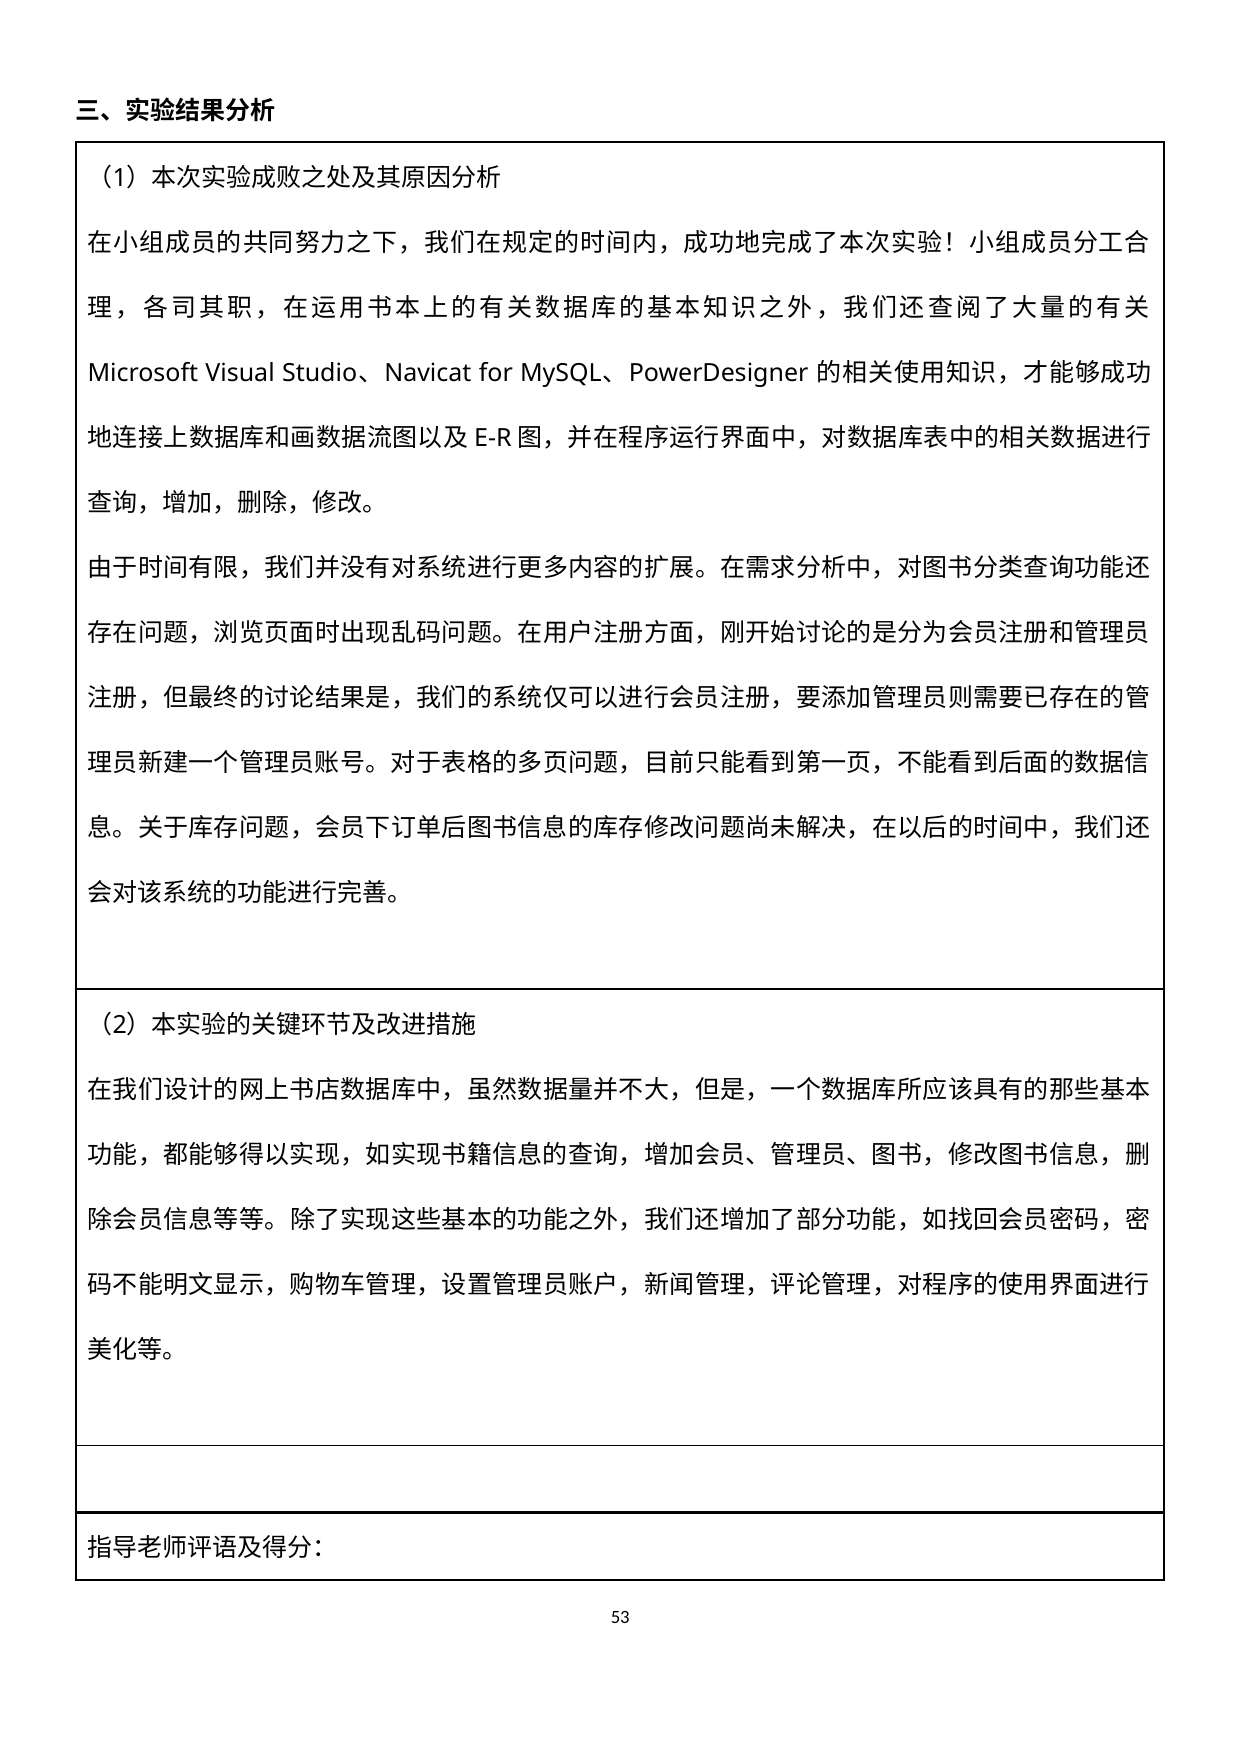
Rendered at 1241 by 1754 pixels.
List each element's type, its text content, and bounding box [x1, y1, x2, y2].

text 三、实验结果分析 [75, 76, 1165, 141]
table_header （1）本次实验成败之处及其原因分析 在小组成员的共同努力之下，我们在规定的时间内，成功地完成了本次实验！小组成员分工合理，各司其职，在运用书本上的有关数据库的基本知识之外，我们还查阅了大量的有关Microsoft Visual Studio、Navicat for MySQL、PowerDesigner 的相关使用知识，才能够成功地连接上数据库和画数据流图以及E-R图，并在程序运行界面中，对数据库表中的相关数据进行查询，增加，删除，修改。 由于时间有限，我们并没有对系统进行更多内容的扩展。在需求分析中，对图书分类查询功能还存在问题，浏览页面时出现乱码问题。在用户注册方面，刚开始讨论的是分为会员注册和管理员注册，但最终的讨论结果是，我们的系统仅可以进行会员注册，要添加管理员则需要已存在的管理员新建一个管理员账号。对于表格的多页问题，目前只能看到第一页，不能看到后面的数据信息。关于库存问题，会员下订单后图书信息的库存修改问题尚未解决，在以后的时间中，我们还会对该系统的功能进行完善。 [77, 143, 1163, 988]
table_cell （2）本实验的关键环节及改进措施 在我们设计的网上书店数据库中，虽然数据量并不大，但是，一个数据库所应该具有的那些基本功能，都能够得以实现，如实现书籍信息的查询，增加会员、管理员、图书，修改图书信息，删除会员信息等等。除了实现这些基本的功能之外，我们还增加了部分功能，如找回会员密码，密码不能明文显示，购物车管理，设置管理员账户，新闻管理，评论管理，对程序的使用界面进行美化等。 [77, 990, 1163, 1445]
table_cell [77, 1514, 1163, 1578]
table_cell [77, 1446, 1163, 1511]
